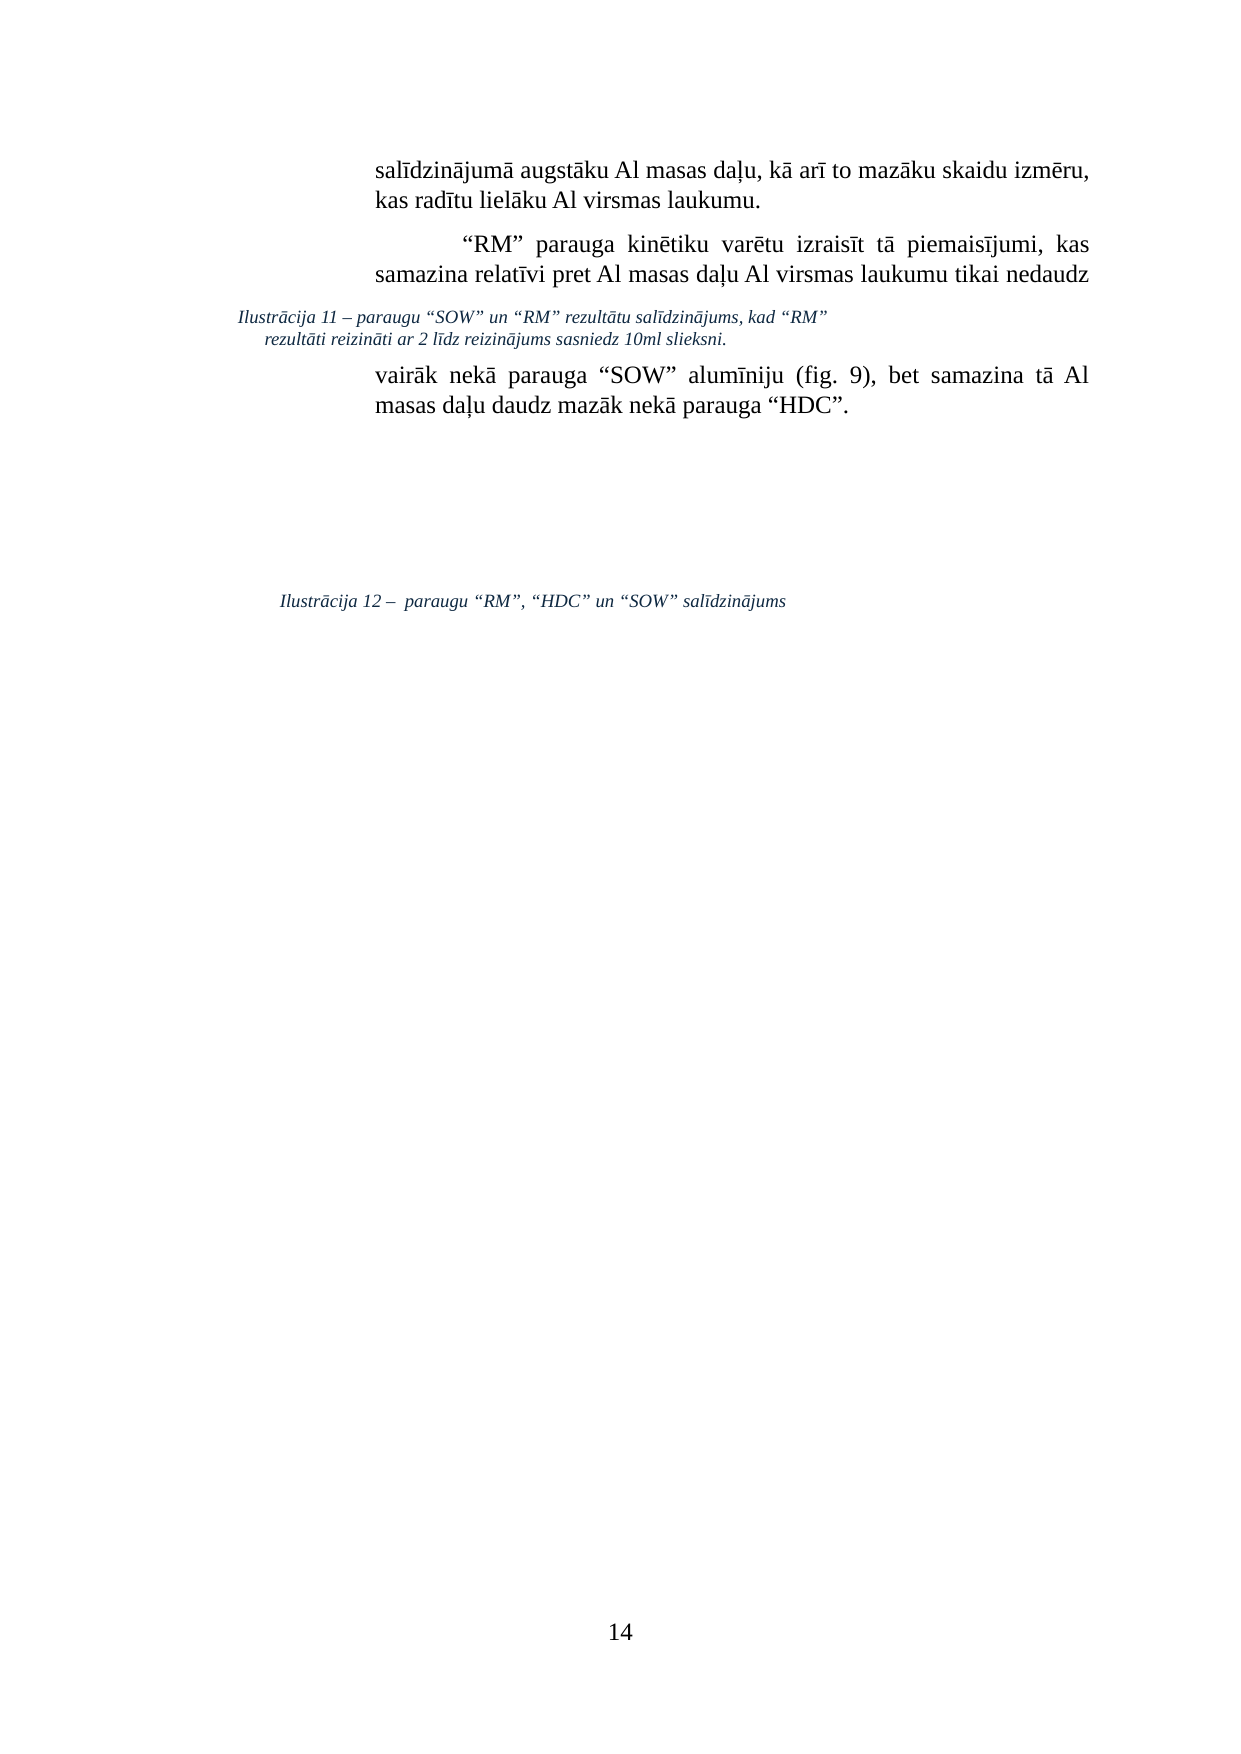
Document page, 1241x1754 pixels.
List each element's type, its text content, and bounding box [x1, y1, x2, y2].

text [375, 155, 1090, 213]
text “RM” parauga kinētiku varētu izraisīt tā piemaisījumi, kas samazina relatīvi pret Al masas daļu Al virsmas laukumu tikai nedaudz vairāk nekā parauga “SOW” alumīniju (fig. 9), bet samazina tā Al masas daļu daudz mazāk nekā parauga “HDC”. [375, 229, 1090, 419]
